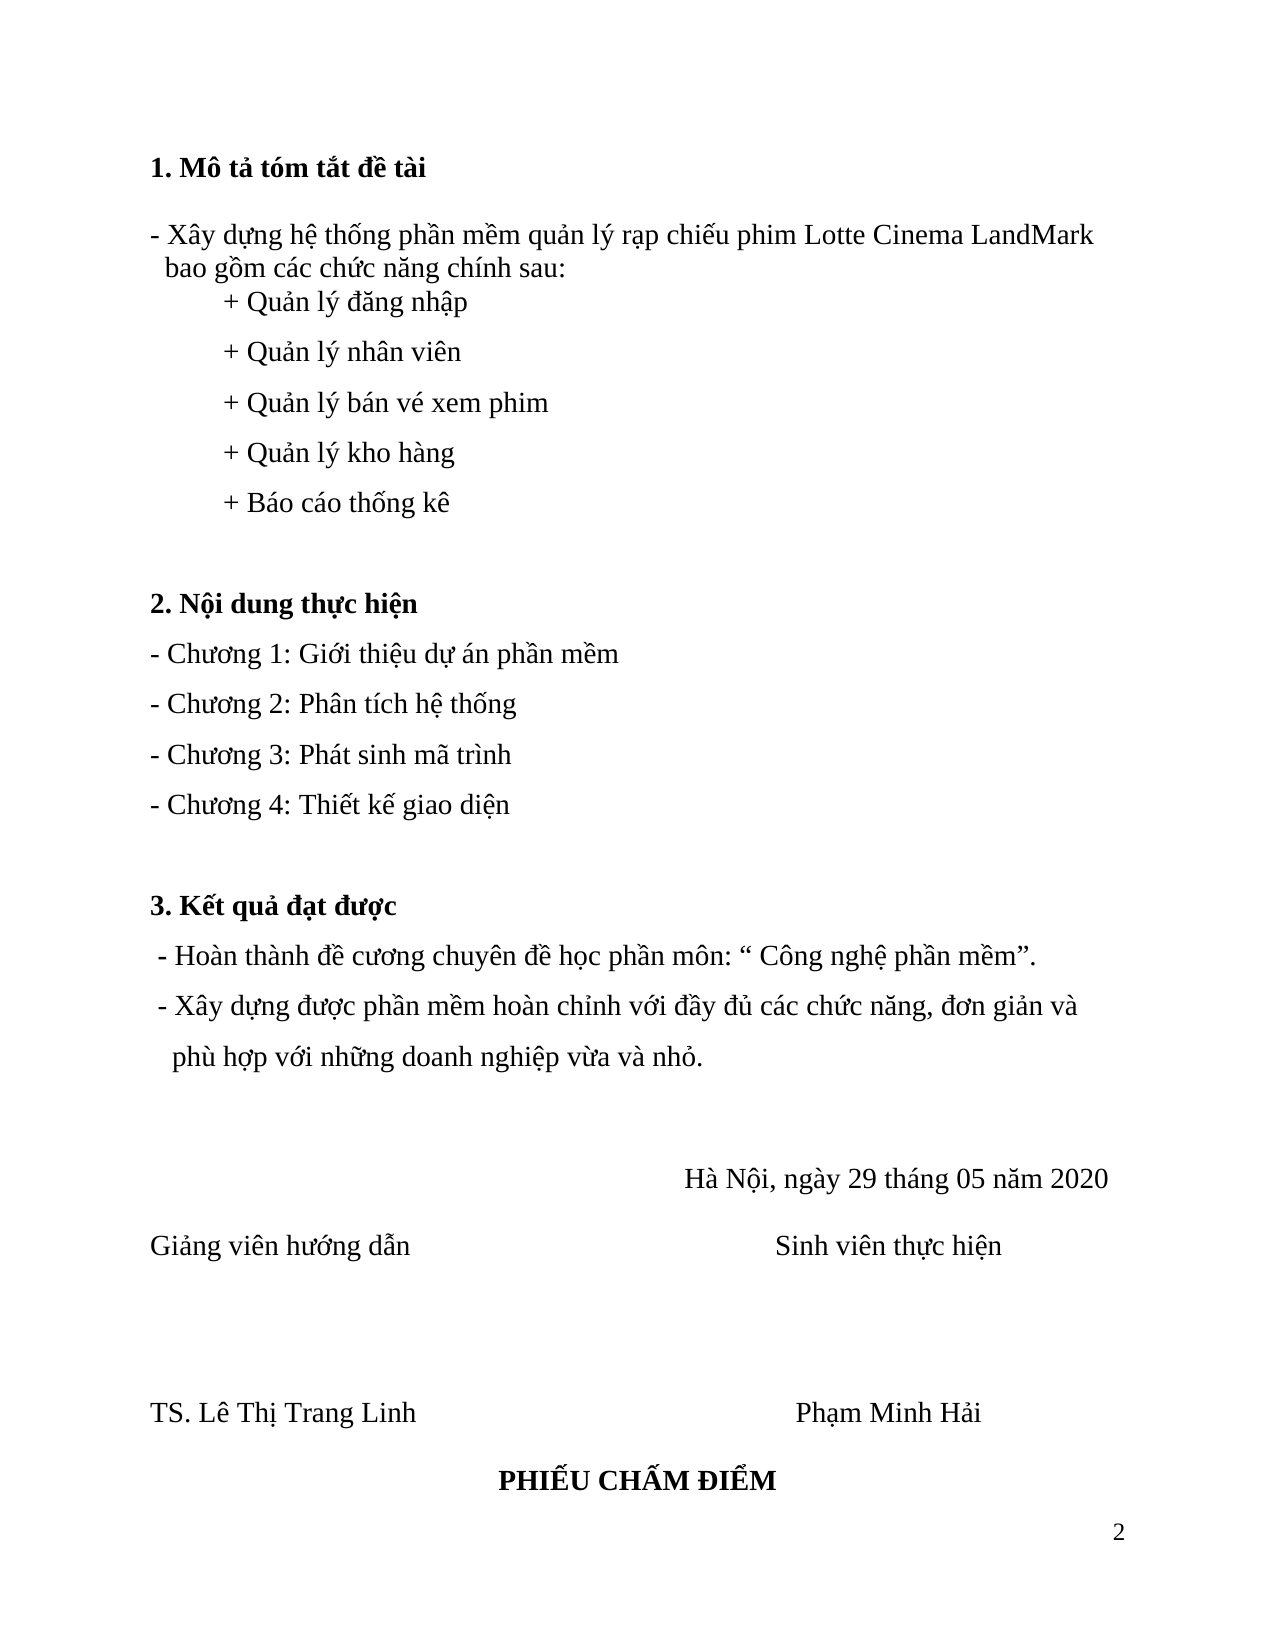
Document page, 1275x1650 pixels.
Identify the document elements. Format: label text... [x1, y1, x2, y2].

text - Chương 2: Phân tích hệ thống [150, 687, 1125, 720]
text TS. Lê Thị Trang Linh Phạm Minh Hải [150, 1396, 1125, 1429]
text - Xây dựng được phần mềm hoàn chỉnh với đầy đủ các chức năng, đơn giản và [150, 988, 1125, 1022]
text phù hợp với những doanh nghiệp vừa và nhỏ. [150, 1039, 1125, 1072]
text 3. Kết quả đạt được [150, 888, 1125, 921]
text + Quản lý kho hàng [150, 435, 1125, 469]
text - Chương 3: Phát sinh mã trình [150, 737, 1125, 771]
text - Chương 4: Thiết kế giao diện [150, 787, 1125, 821]
text Hà Nội, ngày 29 tháng 05 năm 2020 [150, 1161, 1125, 1194]
text 2. Nội dung thực hiện [150, 586, 1125, 619]
text Giảng viên hướng dẫn Sinh viên thực hiện [150, 1228, 1125, 1261]
text - Hoàn thành đề cương chuyên đề học phần môn: “ Công nghệ phần mềm”. [150, 938, 1125, 972]
text + Quản lý bán vé xem phim [150, 385, 1125, 418]
text PHIẾU CHẤM ĐIỂM [150, 1463, 1125, 1496]
text 1. Mô tả tóm tắt đề tài [150, 150, 1125, 183]
text + Quản lý nhân viên [150, 334, 1125, 368]
text + Quản lý đăng nhập [150, 284, 1125, 318]
text bao gồm các chức năng chính sau: [150, 251, 1125, 284]
text + Báo cáo thống kê [150, 485, 1125, 519]
text - Chương 1: Giới thiệu dự án phần mềm [150, 636, 1125, 670]
text - Xây dựng hệ thống phần mềm quản lý rạp chiếu phim Lotte Cinema LandMark [150, 217, 1125, 251]
